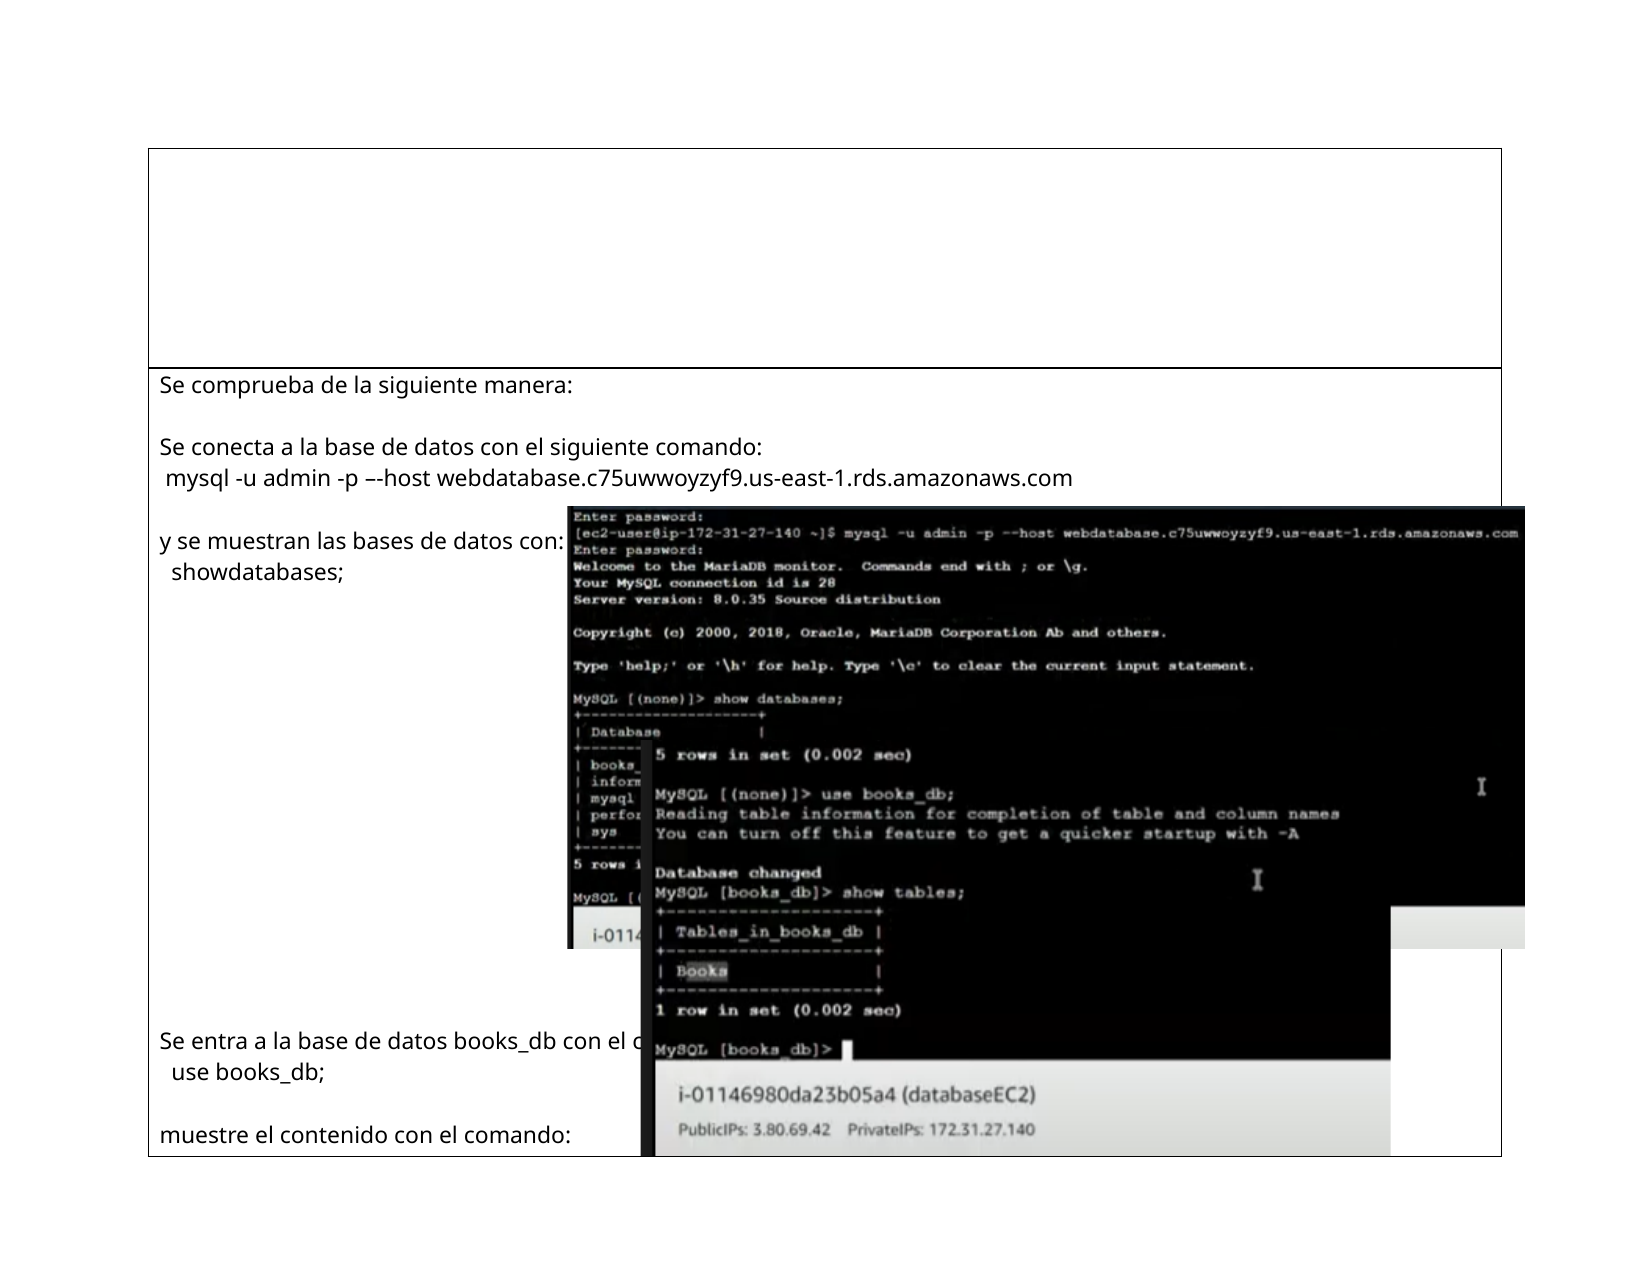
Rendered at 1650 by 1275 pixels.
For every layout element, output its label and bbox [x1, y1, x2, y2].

table_cell [149, 149, 1501, 367]
table_cell [149, 369, 1501, 1156]
picture [567, 506, 1525, 1156]
